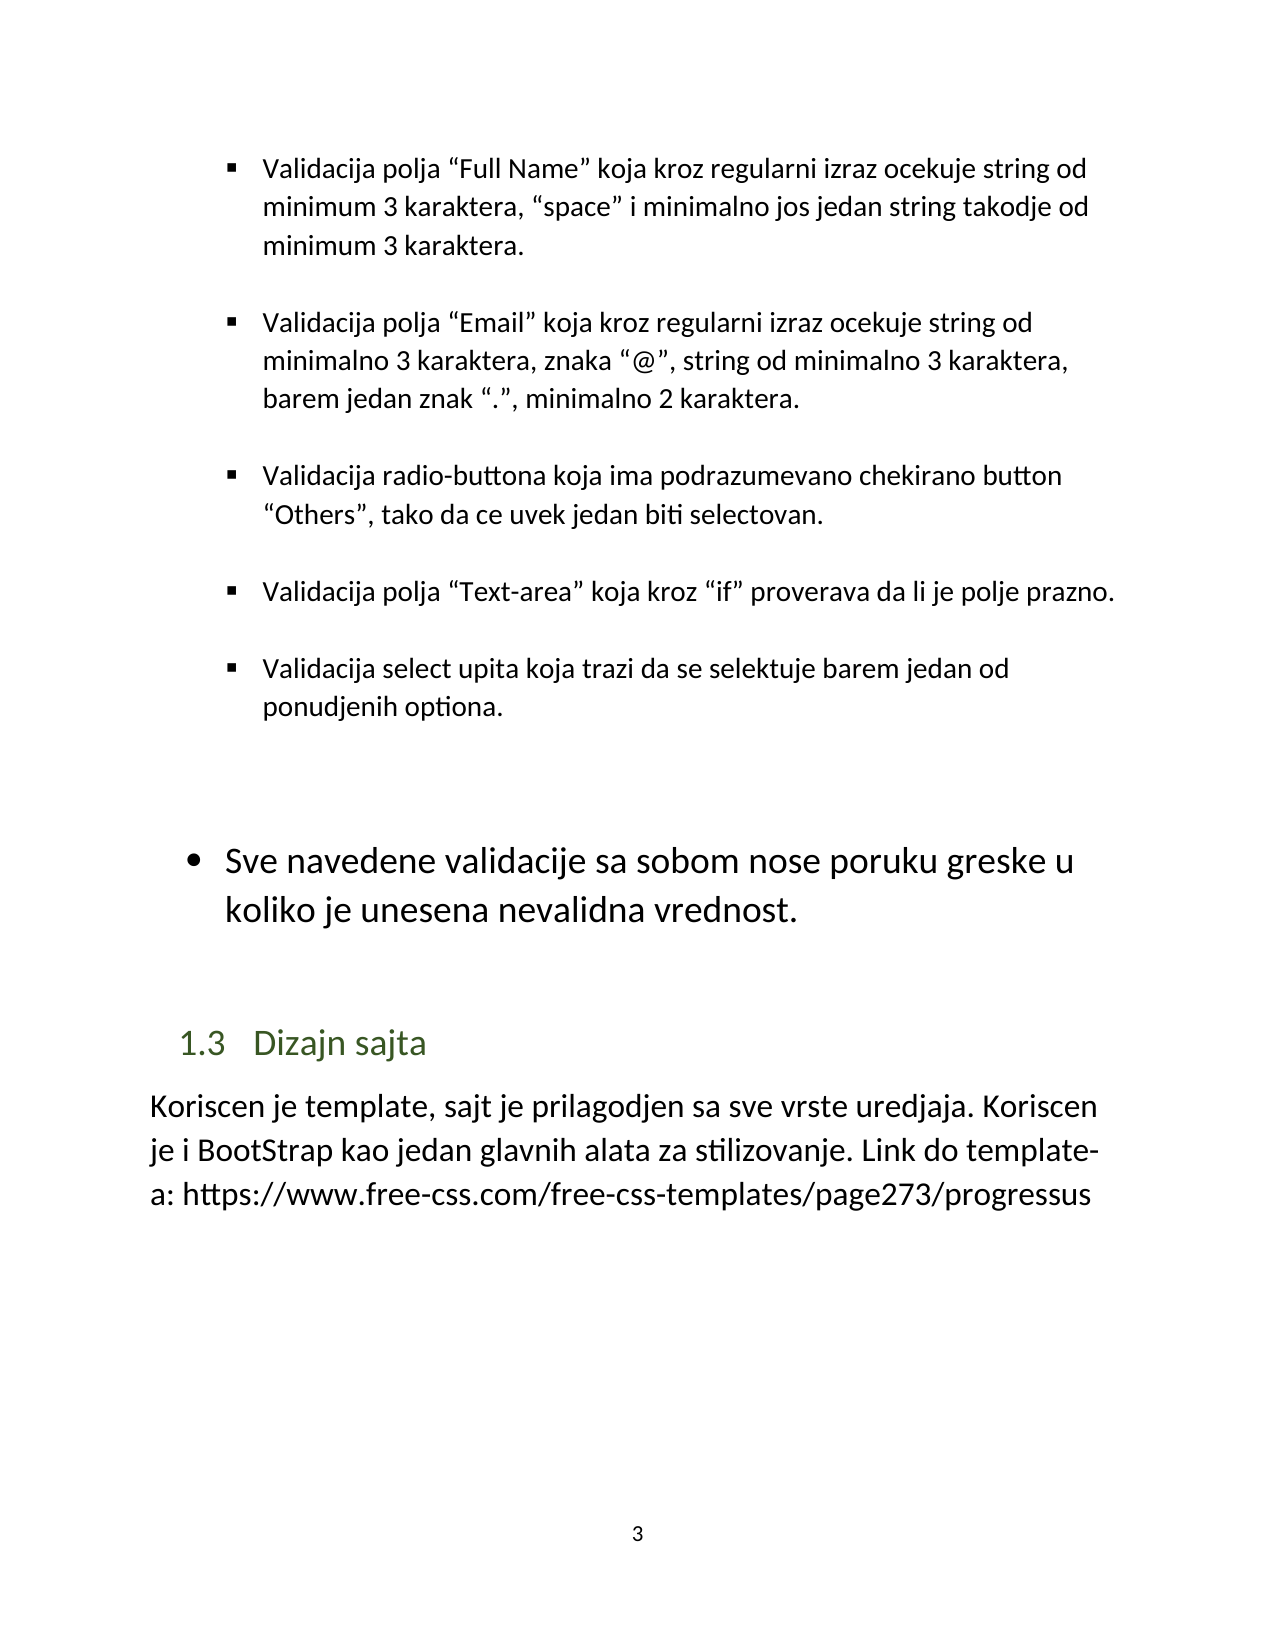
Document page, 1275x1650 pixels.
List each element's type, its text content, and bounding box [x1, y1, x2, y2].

list Validacija polja “Full Name” koja kroz regularni izraz ocekuje string od minimum 3 karaktera, “space” i minimalno jos jedan string takodje od minimum 3 karaktera. [225, 150, 1125, 262]
list Validacija polja “Email” koja kroz regularni izraz ocekuje string od minimalno 3 karaktera, znaka “@”, string od minimalno 3 karaktera, barem jedan znak “.”, minimalno 2 karaktera. [225, 304, 1125, 416]
list Dizajn sajta [178, 1018, 1125, 1064]
list Validacija polja “Text-area” koja kroz “if” proverava da li je polje prazno. [225, 573, 1125, 608]
text Koriscen je template, sajt je prilagodjen sa sve vrste uredjaja. Koriscen je i BootStrap kao jedan glavnih alata za stilizovanje. Link do template-a: https://www.free-css.com/free-css-templates/page273/progressus [150, 1085, 1125, 1213]
list Validacija select upita koja trazi da se selektuje barem jedan od ponudjenih optiona. [225, 650, 1125, 724]
list Sve navedene validacije sa sobom nose poruku greske u koliko je unesena nevalidna vrednost. [187, 837, 1125, 932]
list Validacija radio-buttona koja ima podrazumevano chekirano button “Others”, tako da ce uvek jedan biti selectovan. [225, 457, 1125, 532]
